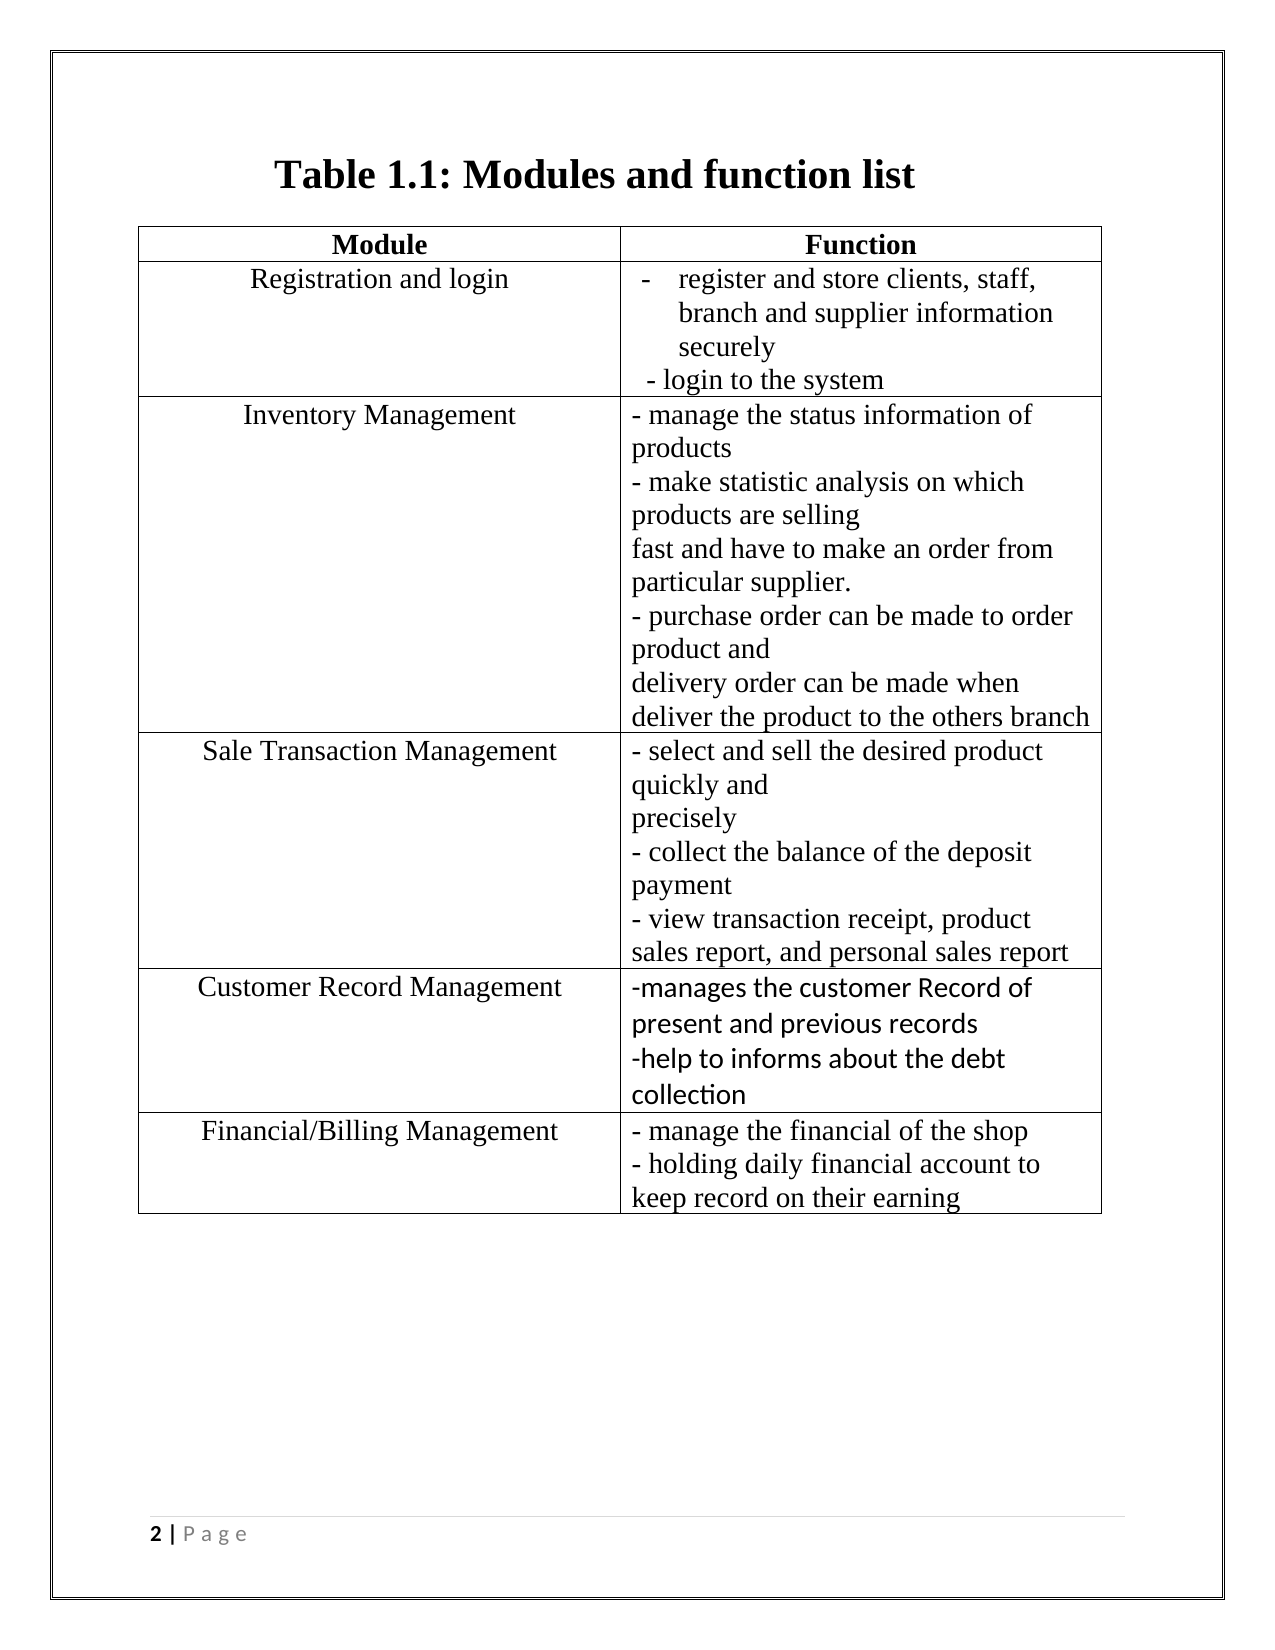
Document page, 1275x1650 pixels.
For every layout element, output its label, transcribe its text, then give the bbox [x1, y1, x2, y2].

table_header Function [621, 227, 1101, 261]
text Table 1.1: Modules and function list [150, 150, 1125, 198]
table_cell Inventory Management [139, 397, 620, 732]
table_cell -manages the customer Record of present and previous records -help to informs about the debt collection [621, 969, 1101, 1112]
table_cell - manage the status information of products - make statistic analysis on which products are selling fast and have to make an order from particular supplier. - purchase order can be made to order product and delivery order can be made when deliver the product to the others branch [621, 397, 1101, 732]
table_cell - select and sell the desired product quickly and precisely - collect the balance of the deposit payment - view transaction receipt, product sales report, and personal sales report [621, 733, 1101, 968]
table_cell Customer Record Management [139, 969, 620, 1112]
table_header Module [139, 227, 620, 261]
table_cell register and store clients, staff, branch and supplier information securely - login to the system [621, 262, 1101, 396]
table_cell Financial/Billing Management [139, 1113, 620, 1213]
table_cell Registration and login [139, 262, 620, 396]
table_cell Sale Transaction Management [139, 733, 620, 968]
table_cell - manage the financial of the shop - holding daily financial account to keep record on their earning [621, 1113, 1101, 1213]
